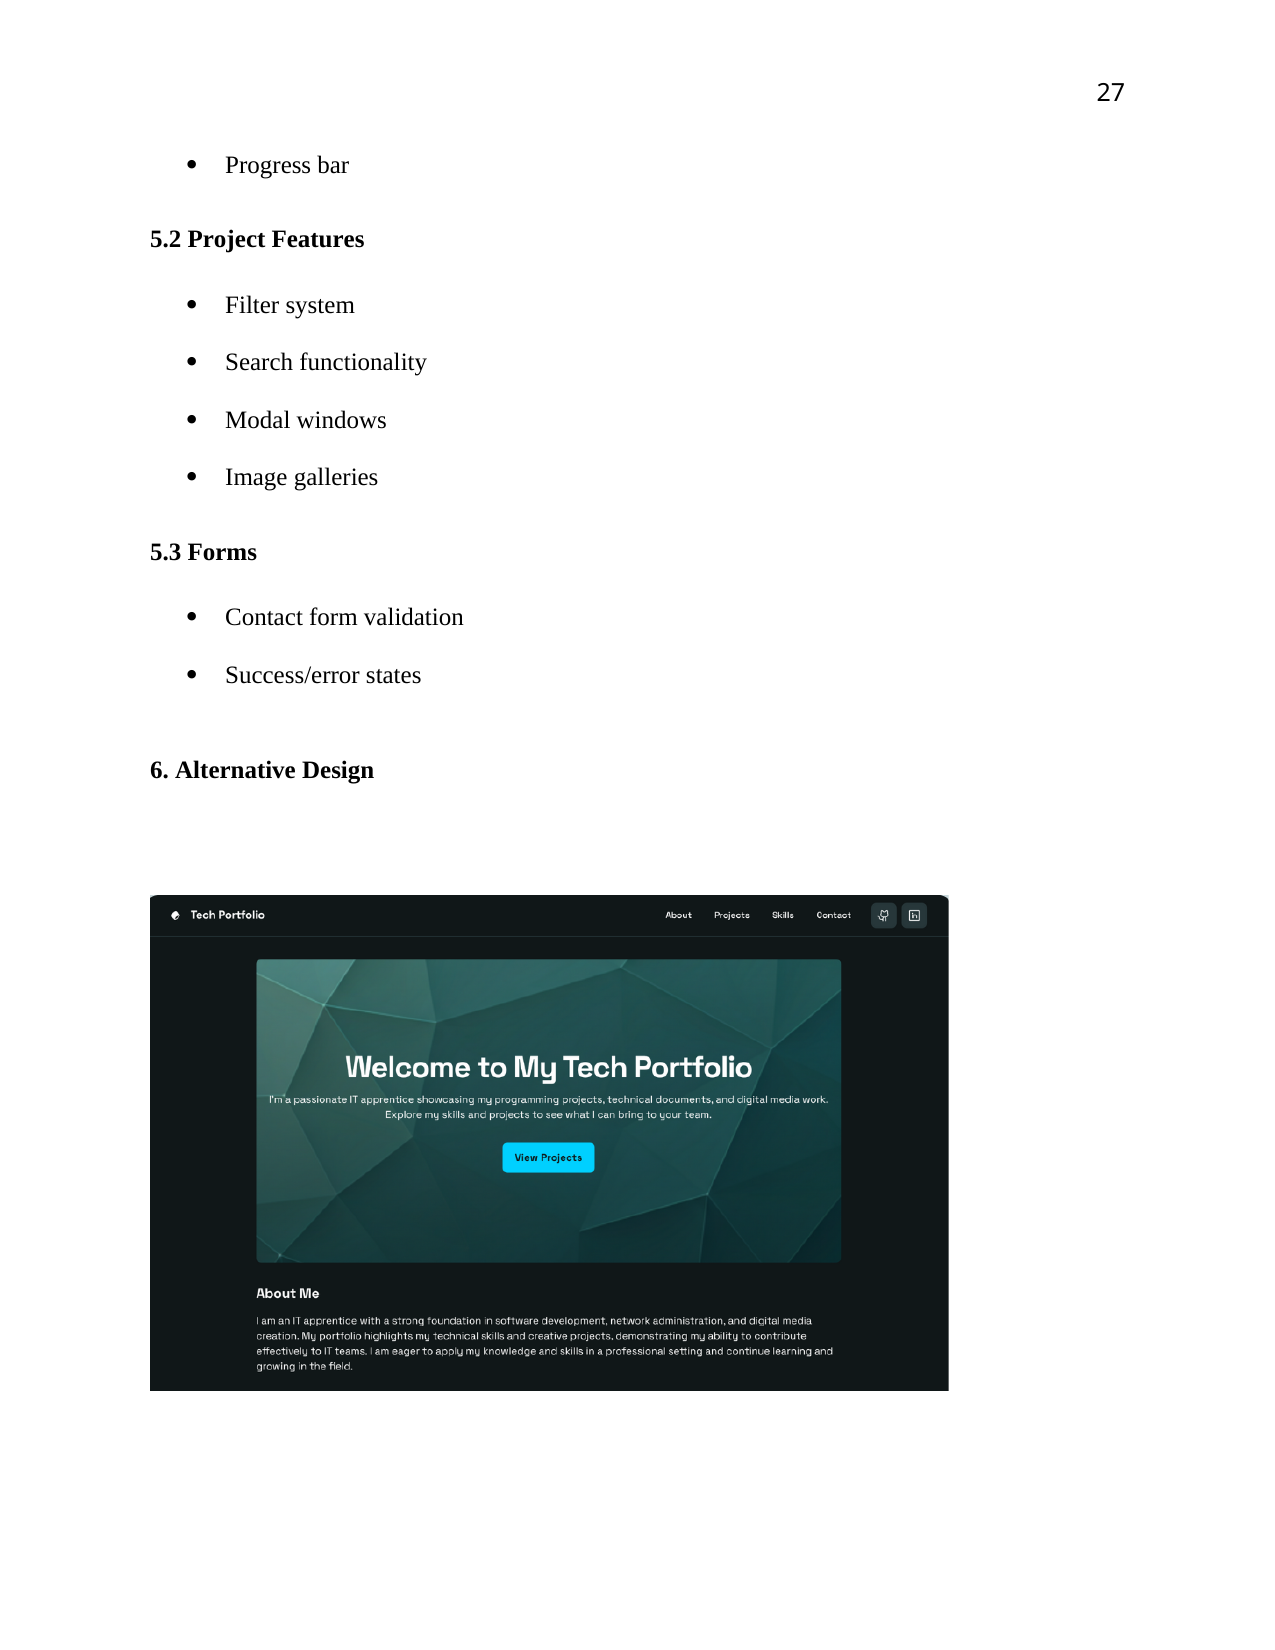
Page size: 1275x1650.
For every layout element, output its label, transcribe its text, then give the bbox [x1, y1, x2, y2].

list Image galleries [187, 462, 1125, 491]
picture [150, 895, 949, 1391]
list Filter system [187, 290, 1125, 319]
list Modal windows [187, 405, 1125, 434]
list Success/error states [187, 660, 1125, 689]
list Contact form validation [187, 602, 1125, 631]
subtitle 5.2 Project Features [150, 224, 1125, 253]
list Progress bar [187, 150, 1125, 179]
subtitle 6. Alternative Design [150, 755, 1125, 784]
subtitle 5.3 Forms [150, 537, 1125, 565]
list Search functionality [187, 347, 1125, 376]
